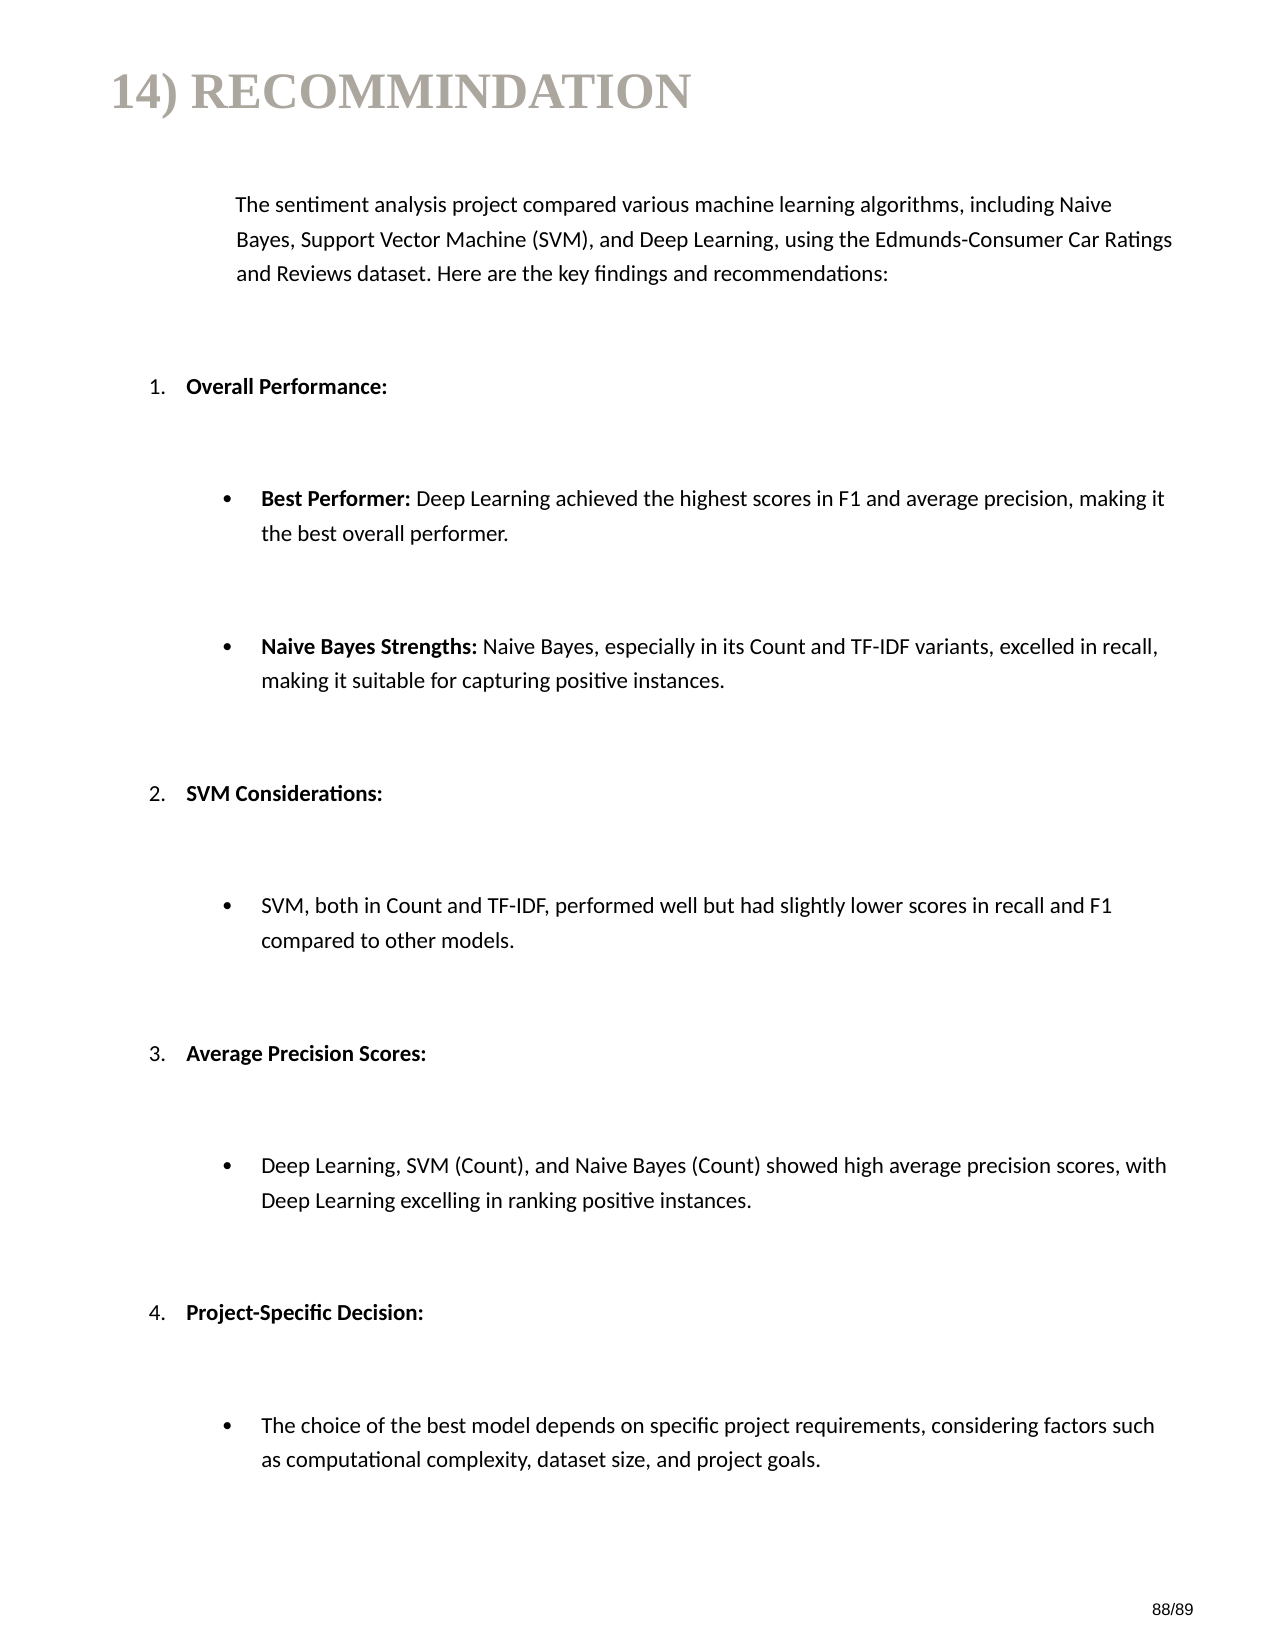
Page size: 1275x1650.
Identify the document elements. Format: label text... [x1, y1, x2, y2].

subtitle 14) RECOMMINDATION [110, 61, 1168, 120]
list SVM Considerations: [148, 779, 1176, 807]
list SVM, both in Count and TF-IDF, performed well but had slightly lower scores in recall and F1 compared to other models. [223, 891, 1176, 954]
list Project-Specific Decision: [148, 1298, 1176, 1326]
list Overall Performance: [148, 372, 1176, 400]
list Deep Learning, SVM (Count), and Naive Bayes (Count) showed high average precision scores, with Deep Learning excelling in ranking positive instances. [223, 1151, 1176, 1214]
list Best Performer: Deep Learning achieved the highest scores in F1 and average precision, making it the best overall performer. [223, 484, 1176, 547]
list Naive Bayes Strengths: Naive Bayes, especially in its Count and TF-IDF variants, excelled in recall, making it suitable for capturing positive instances. [223, 632, 1176, 694]
text The sentiment analysis project compared various machine learning algorithms, including Naive Bayes, Support Vector Machine (SVM), and Deep Learning, using the Edmunds-Consumer Car Ratings and Reviews dataset. Here are the key findings and recommendations: [235, 190, 1176, 288]
list The choice of the best model depends on specific project requirements, considering factors such as computational complexity, dataset size, and project goals. [223, 1411, 1176, 1473]
list Average Precision Scores: [148, 1039, 1176, 1067]
